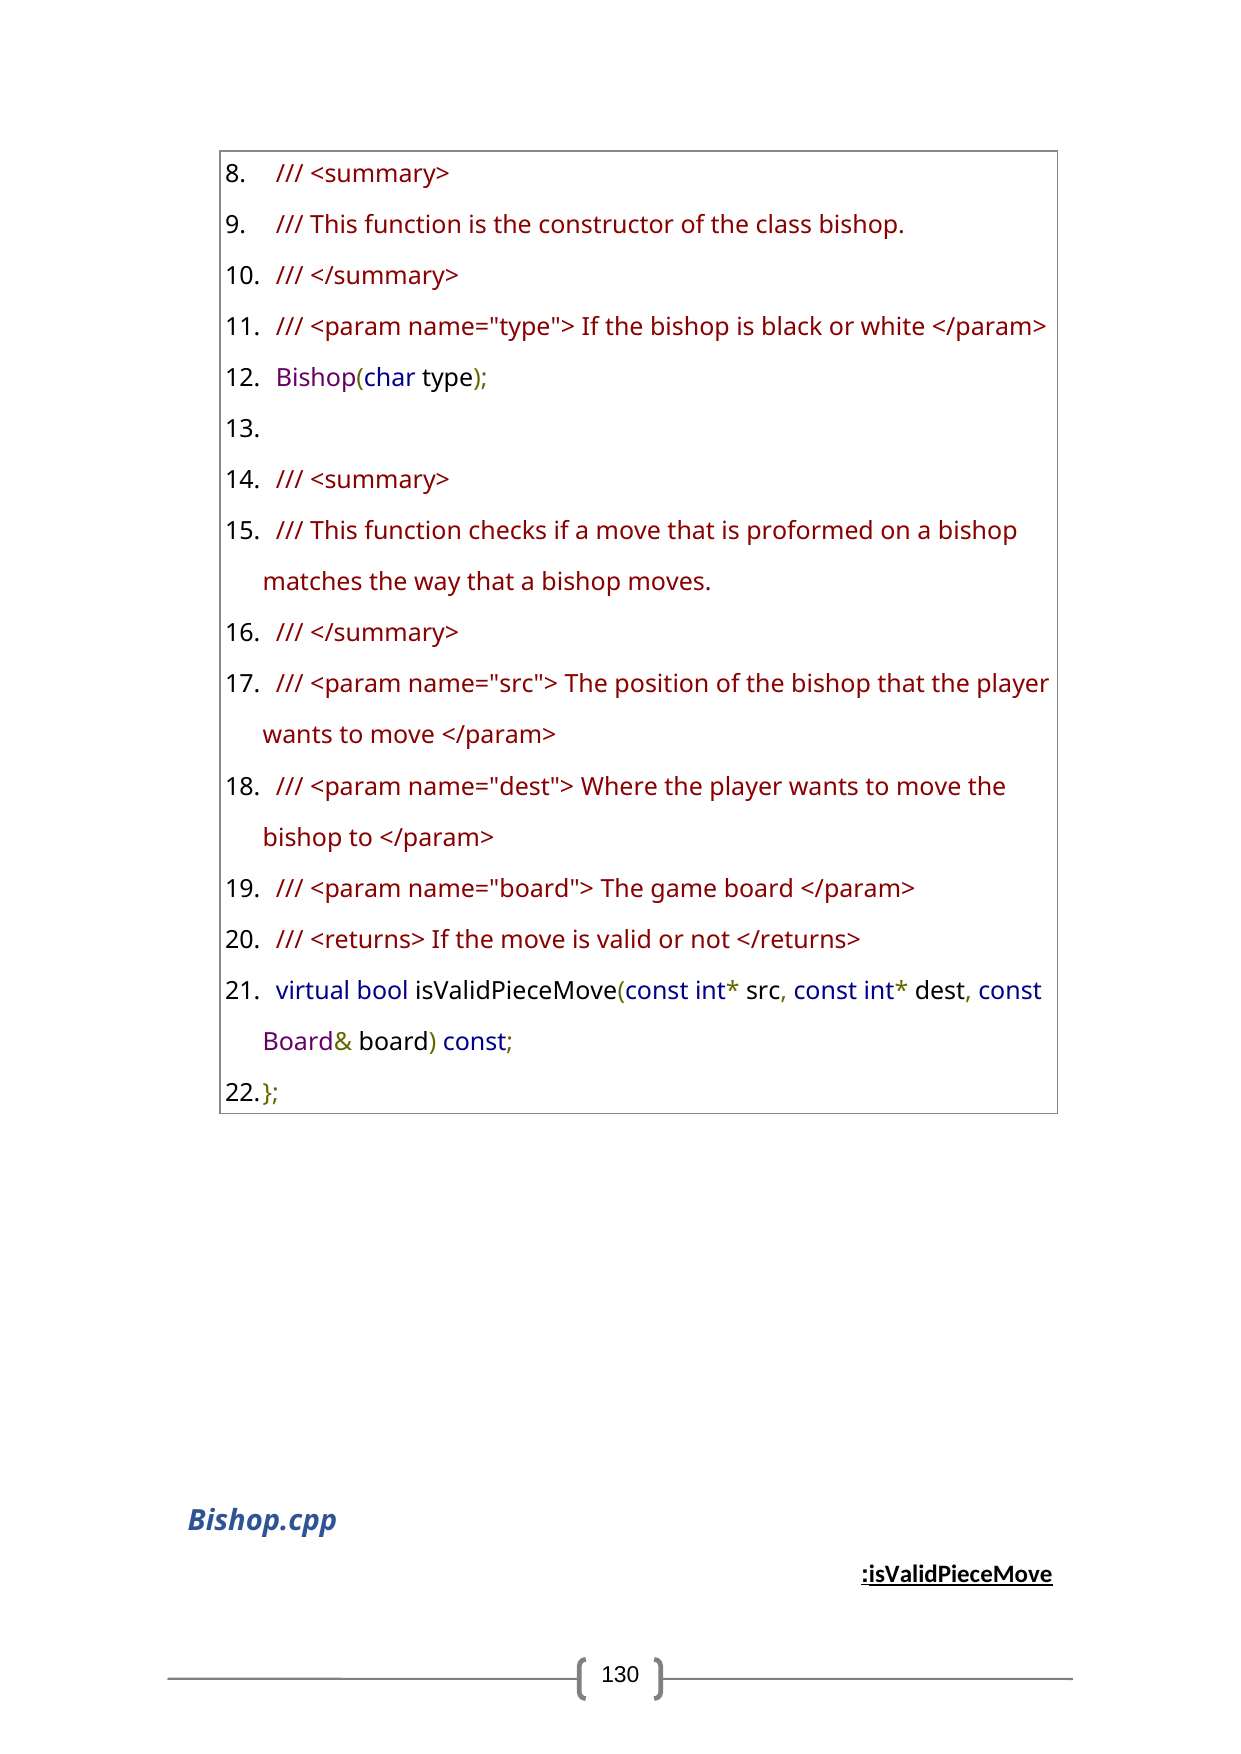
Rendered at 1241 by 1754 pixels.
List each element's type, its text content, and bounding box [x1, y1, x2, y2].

list /// <param name="type"> If the bishop is black or white </param> [221, 303, 1057, 343]
list }; [221, 1069, 1057, 1113]
list /// <param name="src"> The position of the bishop that the player wants to move </param> [221, 660, 1057, 751]
list Bishop(char type); [221, 354, 1057, 394]
list /// </summary> [221, 252, 1057, 292]
list /// <param name="board"> The game board </param> [221, 864, 1057, 904]
list virtual bool isValidPieceMove(const int* src, const int* dest, const Board& board) const; [221, 967, 1057, 1057]
list /// This function checks if a move that is proformed on a bishop matches the way that a bishop moves. [221, 507, 1057, 598]
list /// This function is the constructor of the class bishop. [221, 201, 1057, 241]
list /// <summary> [221, 456, 1057, 496]
text isValidPieceMove: [187, 1558, 1053, 1589]
list /// <summary> [221, 152, 1057, 190]
list /// <param name="dest"> Where the player wants to move the bishop to </param> [221, 762, 1057, 853]
list /// <returns> If the move is valid or not </returns> [221, 916, 1057, 955]
subtitle Bishop.cpp [187, 1499, 1053, 1539]
list /// </summary> [221, 609, 1057, 649]
